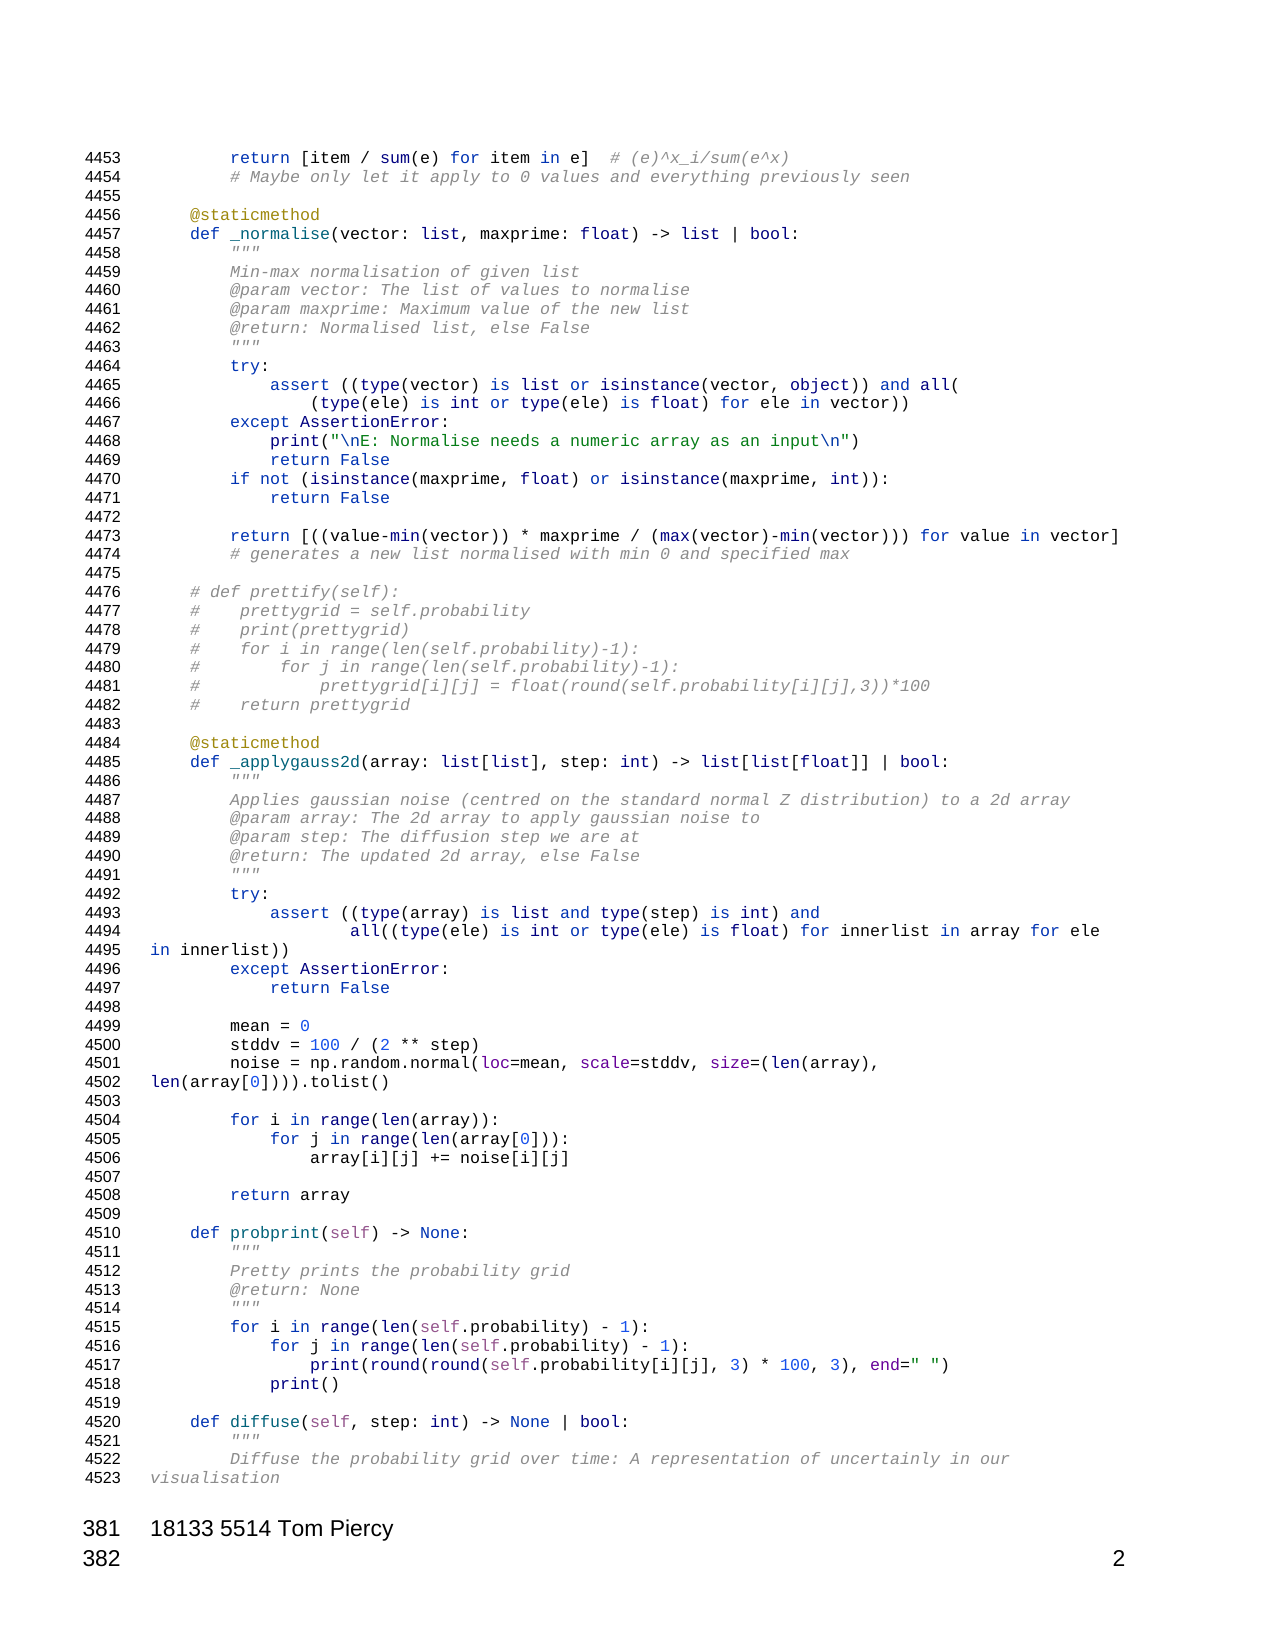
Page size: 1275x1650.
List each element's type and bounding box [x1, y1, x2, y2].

text [150, 150, 1125, 1489]
picture [251, 1418, 259, 1427]
picture [273, 230, 279, 239]
picture [261, 1418, 269, 1427]
